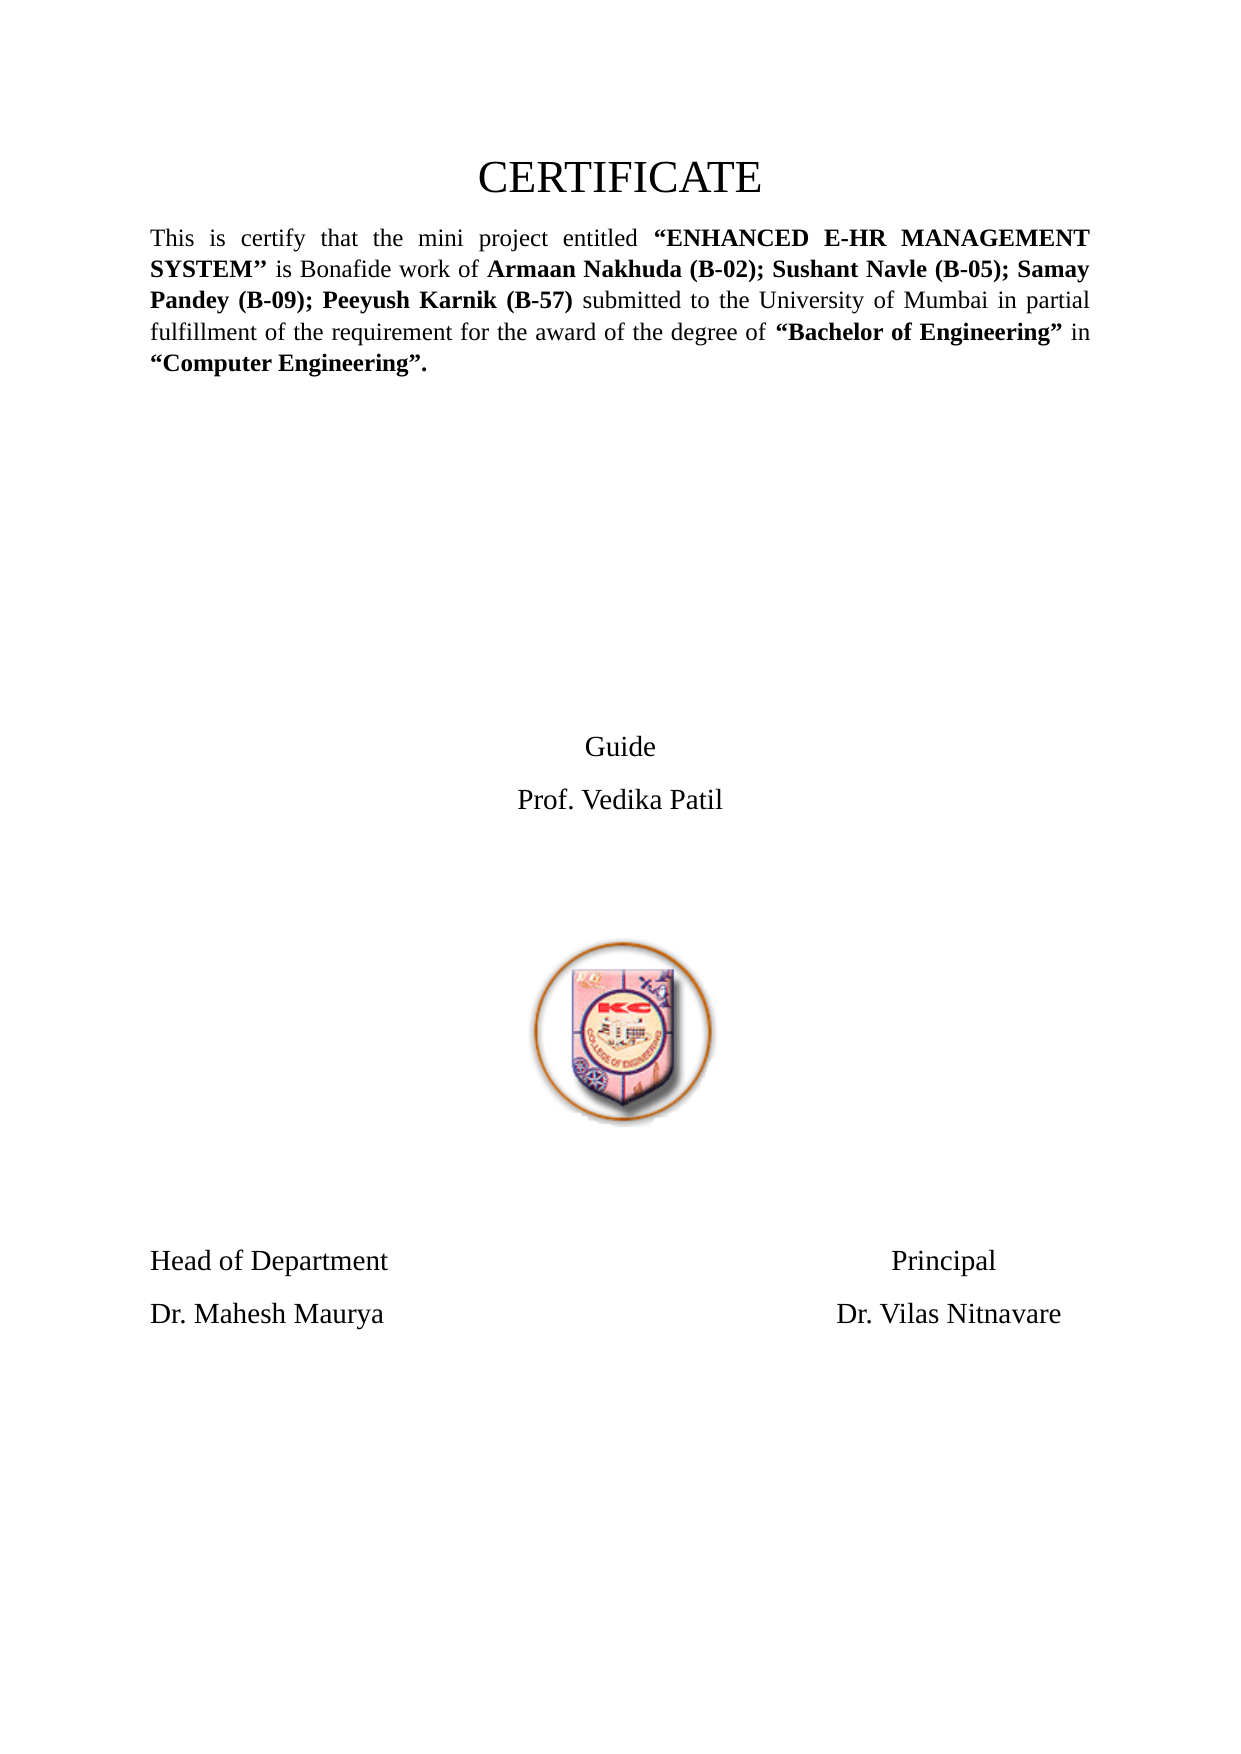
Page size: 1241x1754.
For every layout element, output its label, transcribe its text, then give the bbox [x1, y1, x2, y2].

text Dr. Mahesh Maurya Dr. Vilas Nitnavare [150, 1296, 1090, 1329]
text Prof. Vedika Patil [150, 782, 1090, 816]
text CERTIFICATE [150, 150, 1090, 203]
text This is certify that the mini project entitled “ENHANCED E-HR MANAGEMENT SYSTEM’’ is Bonafide work of Armaan Nakhuda (B-02); Sushant Navle (B-05); Samay Pandey (B-09); Peeyush Karnik (B-57) submitted to the University of Mumbai in partial fulfillment of the requirement for the award of the degree of “Bachelor of Engineering” in “Computer Engineering”. [150, 223, 1090, 376]
text Guide [150, 729, 1090, 763]
picture [522, 930, 718, 1129]
text Head of Department Principal [150, 1243, 1090, 1277]
